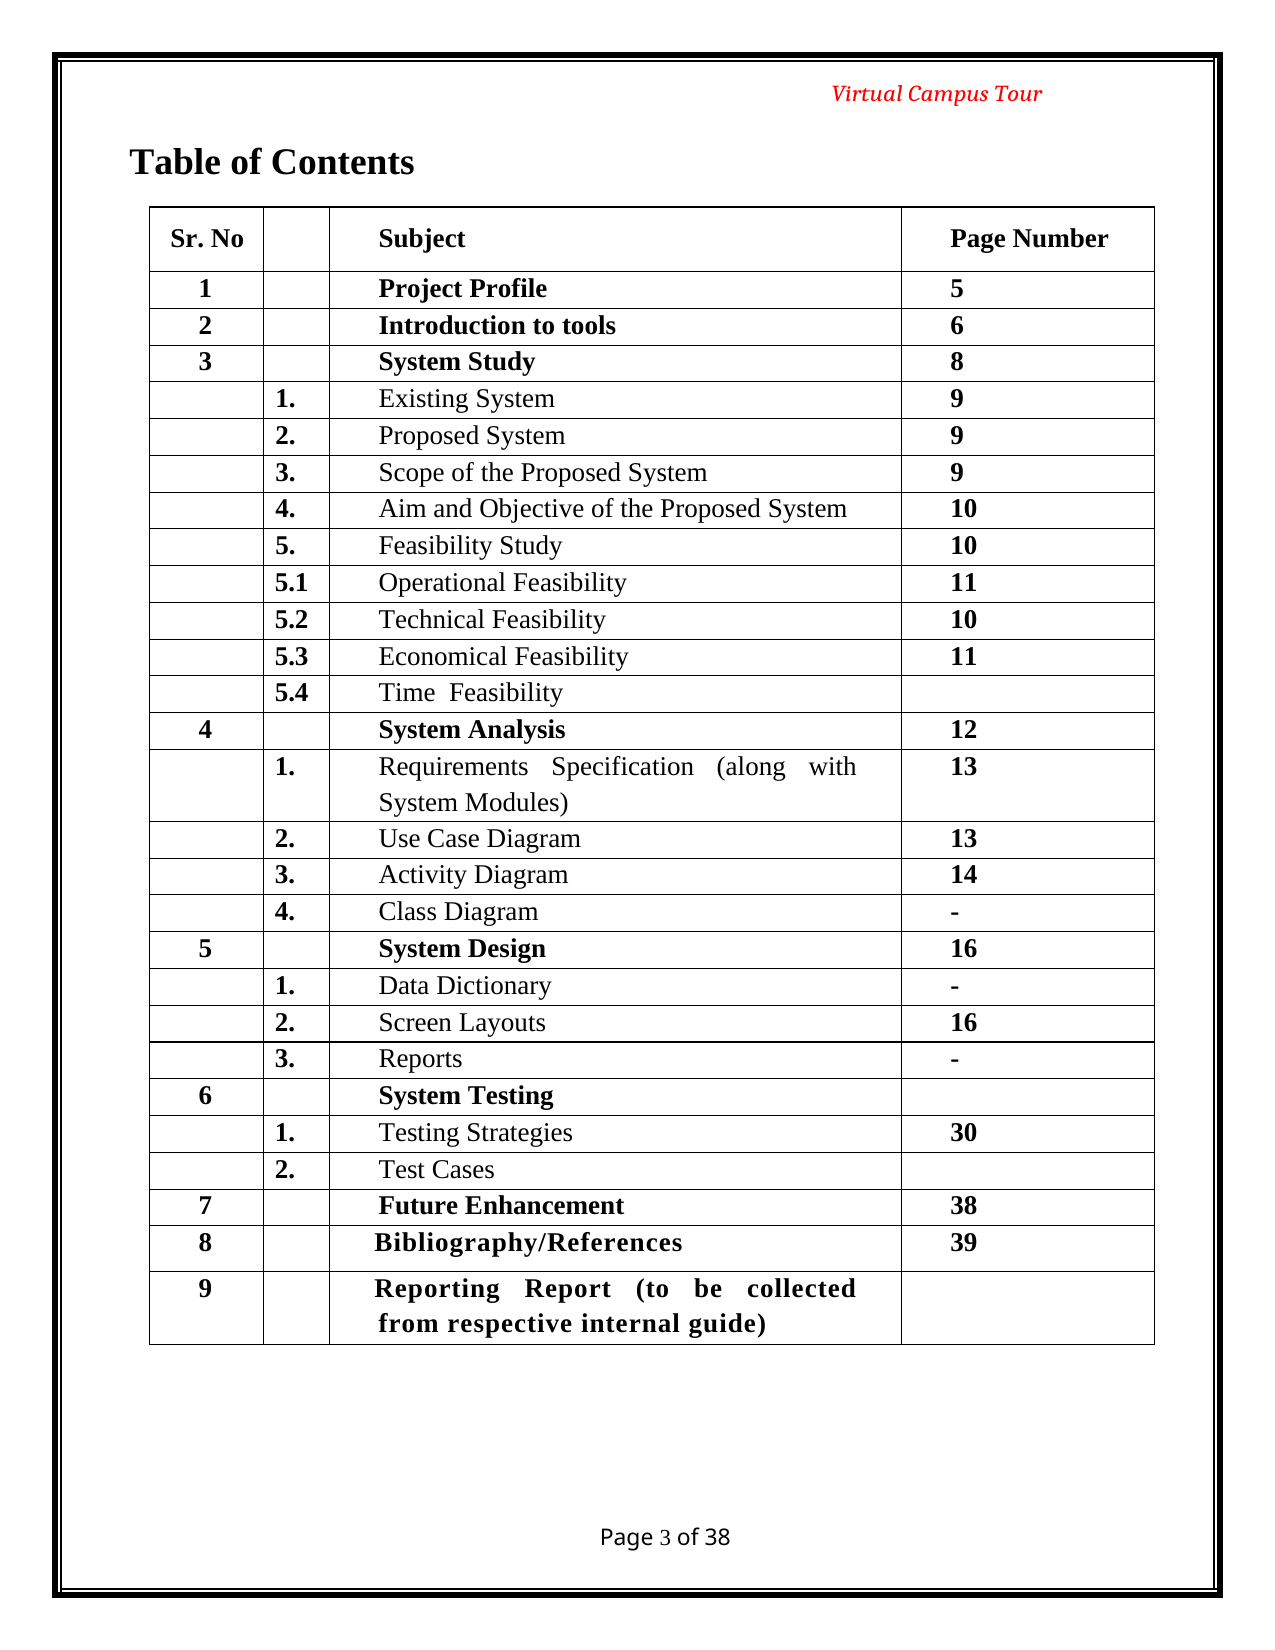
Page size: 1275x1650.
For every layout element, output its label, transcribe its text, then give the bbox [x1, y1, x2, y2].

table_cell System Study [330, 346, 901, 381]
table_cell 11 [902, 640, 1154, 675]
table_cell 5.1 [264, 566, 329, 602]
table_cell Reporting Report (to be collected from respective internal guide) [330, 1272, 901, 1344]
table_cell 6 [150, 1079, 263, 1115]
table_cell [150, 1043, 263, 1078]
table_cell 9 [150, 1272, 263, 1344]
table_cell - [902, 1043, 1154, 1078]
table_cell [150, 493, 263, 528]
table_cell [264, 272, 329, 308]
table_cell [150, 750, 263, 821]
table_cell 2. [264, 1153, 329, 1188]
table_cell Use Case Diagram [330, 822, 901, 857]
table_cell [150, 382, 263, 418]
table_cell 6 [902, 309, 1154, 344]
table_cell [264, 932, 329, 968]
table_cell Testing Strategies [330, 1116, 901, 1152]
table_cell 2. [264, 1006, 329, 1041]
table_cell Reports [330, 1043, 901, 1078]
table_cell Technical Feasibility [330, 603, 901, 639]
table_cell Future Enhancement [330, 1190, 901, 1225]
table_cell [264, 1190, 329, 1225]
table_cell [902, 1153, 1154, 1188]
table_cell 5.4 [264, 676, 329, 712]
table_cell 5.3 [264, 640, 329, 675]
table_cell - [902, 969, 1154, 1004]
table_cell [264, 346, 329, 381]
table_cell [150, 603, 263, 639]
table_cell 1. [264, 750, 329, 821]
table_cell Existing System [330, 382, 901, 418]
table_cell 10 [902, 529, 1154, 565]
table_cell 3. [264, 859, 329, 894]
table_cell Data Dictionary [330, 969, 901, 1004]
table_cell 3. [264, 1043, 329, 1078]
table_cell Time Feasibility [330, 676, 901, 712]
table_cell [264, 1079, 329, 1115]
table_cell 3 [150, 346, 263, 381]
table_cell [902, 1079, 1154, 1115]
table_cell [902, 1272, 1154, 1344]
table_cell 9 [902, 456, 1154, 492]
table_header Sr. No [150, 208, 263, 271]
table_cell Economical Feasibility [330, 640, 901, 675]
table_cell 5 [902, 272, 1154, 308]
table_cell 11 [902, 566, 1154, 602]
table_cell 7 [150, 1190, 263, 1225]
table_cell 10 [902, 493, 1154, 528]
table_header Page Number [902, 208, 1154, 271]
table_cell [150, 676, 263, 712]
table_cell 9 [902, 419, 1154, 455]
table_cell Feasibility Study [330, 529, 901, 565]
table_cell [150, 895, 263, 931]
table_cell [150, 566, 263, 602]
table_cell [150, 822, 263, 857]
table_cell Screen Layouts [330, 1006, 901, 1041]
table_cell [264, 382, 329, 418]
table_cell 1 [150, 272, 263, 308]
table_cell [264, 1272, 329, 1344]
table_cell [150, 529, 263, 565]
table_cell System Design [330, 932, 901, 968]
table_cell 1. [264, 969, 329, 1004]
table_cell Requirements Specification (along with System Modules) [330, 750, 901, 821]
table_cell 10 [902, 603, 1154, 639]
table_cell Operational Feasibility [330, 566, 901, 602]
table_cell 13 [902, 750, 1154, 821]
table_cell [150, 1006, 263, 1041]
table_cell 8 [150, 1226, 263, 1271]
table_cell Activity Diagram [330, 859, 901, 894]
table_cell [264, 713, 329, 749]
table_cell 38 [902, 1190, 1154, 1225]
table_cell [264, 1226, 329, 1271]
table_cell 1. [264, 1116, 329, 1152]
table_cell [150, 456, 263, 492]
table_cell System Testing [330, 1079, 901, 1115]
table_cell Test Cases [330, 1153, 901, 1188]
table_cell Project Profile [330, 272, 901, 308]
table_cell Class Diagram [330, 895, 901, 931]
table_cell [150, 859, 263, 894]
table_cell [150, 1116, 263, 1152]
table_cell 16 [902, 1006, 1154, 1041]
table_cell [150, 969, 263, 1004]
table_cell 2. [264, 822, 329, 857]
table_cell [264, 456, 329, 492]
table_cell 14 [902, 859, 1154, 894]
table_header [264, 208, 329, 271]
table_cell 2 [150, 309, 263, 344]
table_cell 4. [264, 895, 329, 931]
table_cell 16 [902, 932, 1154, 968]
table_cell 13 [902, 822, 1154, 857]
table_cell Bibliography/References [330, 1226, 901, 1271]
table_cell System Analysis [330, 713, 901, 749]
table_cell Aim and Objective of the Proposed System [330, 493, 901, 528]
table_cell 39 [902, 1226, 1154, 1271]
table_cell - [902, 895, 1154, 931]
table_cell [264, 309, 329, 344]
table_cell 12 [902, 713, 1154, 749]
table_cell 4 [150, 713, 263, 749]
table_cell [150, 1153, 263, 1188]
table_header Subject [330, 208, 901, 271]
table_cell 8 [902, 346, 1154, 381]
table_cell [264, 419, 329, 455]
table_cell [264, 493, 329, 528]
table_cell [150, 640, 263, 675]
table_cell Introduction to tools [330, 309, 901, 344]
table_cell [150, 419, 263, 455]
table_cell [902, 676, 1154, 712]
table_cell 5 [150, 932, 263, 968]
table_cell [264, 529, 329, 565]
text Table of Contents [129, 139, 1179, 183]
table_cell Scope of the Proposed System [330, 456, 901, 492]
table_cell 5.2 [264, 603, 329, 639]
table_cell Proposed System [330, 419, 901, 455]
table_cell 9 [902, 382, 1154, 418]
table_cell 30 [902, 1116, 1154, 1152]
